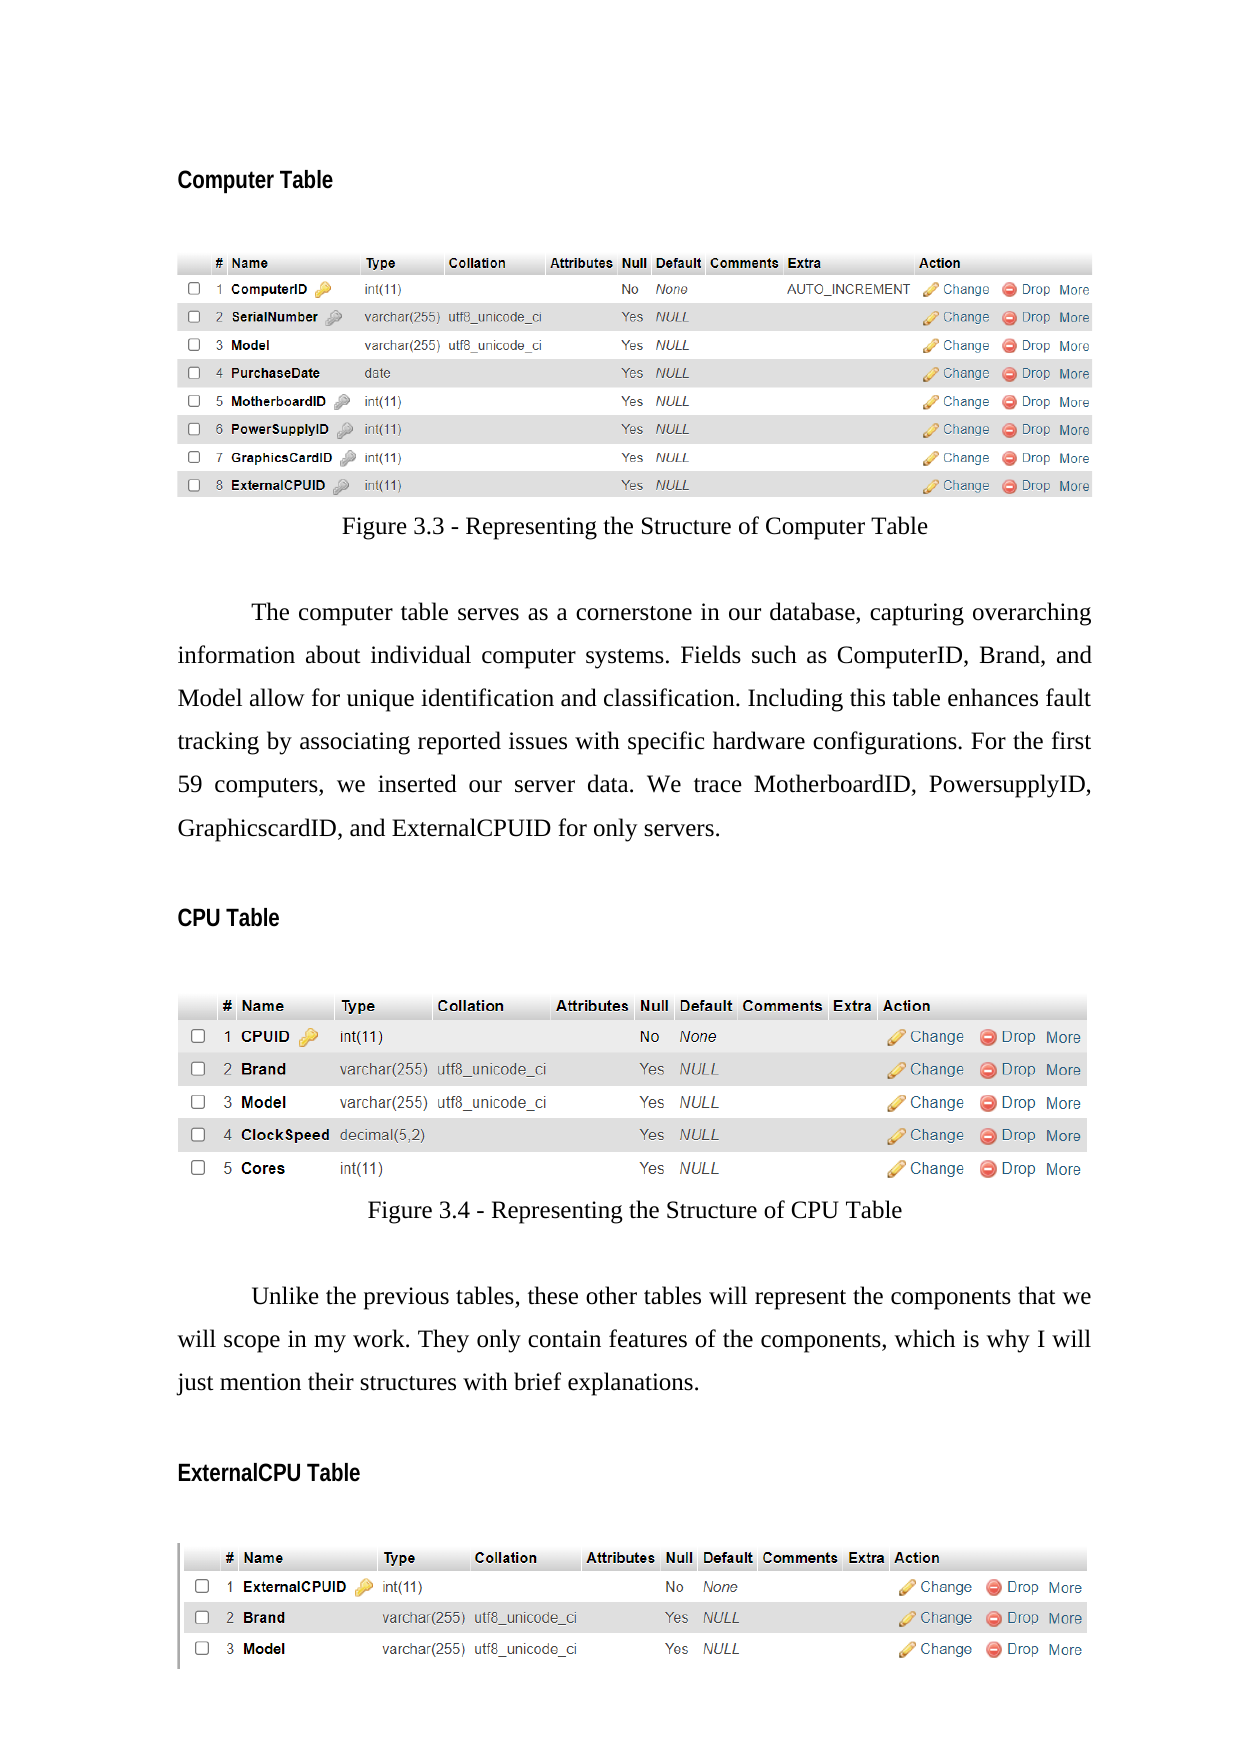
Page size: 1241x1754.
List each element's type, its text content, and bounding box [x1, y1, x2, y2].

text Figure 3.4 - Representing the Structure of CPU Table [177, 1195, 1092, 1223]
picture [177, 251, 1093, 497]
picture [177, 989, 1093, 1181]
text Figure 3.3 - Representing the Structure of Computer Table [177, 511, 1092, 539]
text The computer table serves as a cornerstone in our database, capturing overarching information about individual computer systems. Fields such as ComputerID, Brand, and Model allow for unique identification and classification. Including this table enhances fault tracking by associating reported issues with specific hardware configurations. For the first 59 computers, we inserted our server data. We trace MotherboardID, PowersupplyID, GraphicscardID, and ExternalCPUID for only servers. [177, 597, 1092, 841]
picture [177, 1543, 1093, 1669]
subtitle ExternalCPU Table [177, 1458, 1092, 1486]
subtitle Computer Table [177, 165, 1092, 194]
text Unlike the previous tables, these other tables will represent the components that we will scope in my work. They only contain features of the components, which is why I will just mention their structures with brief explanations. [177, 1281, 1092, 1396]
subtitle CPU Table [177, 903, 1092, 932]
